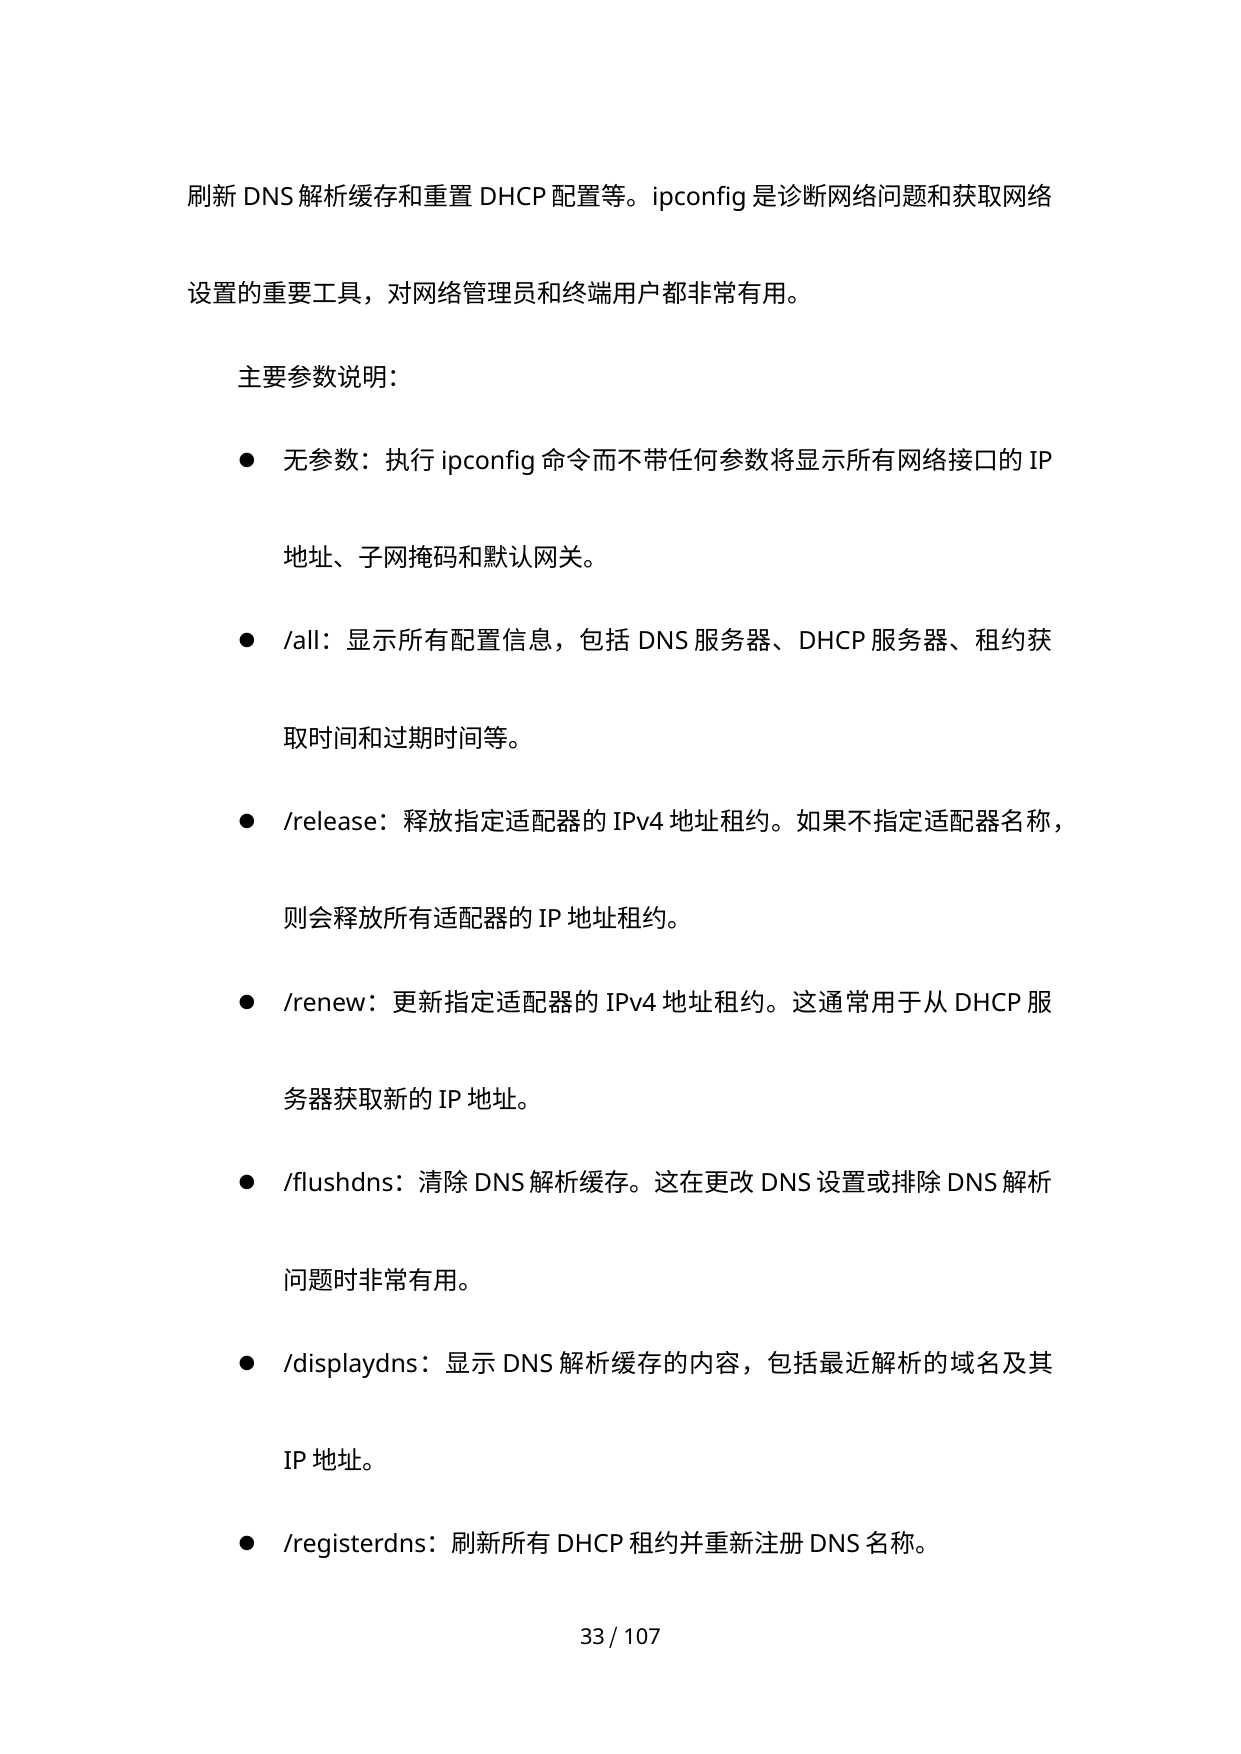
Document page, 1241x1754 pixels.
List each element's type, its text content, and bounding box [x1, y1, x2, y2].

list /registerdns：刷新所有DHCP租约并重新注册DNS名称。 [237, 1509, 1053, 1574]
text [187, 162, 1053, 324]
list /displaydns：显示DNS解析缓存的内容，包括最近解析的域名及其IP地址。 [237, 1329, 1053, 1491]
list /release：释放指定适配器的IPv4地址租约。如果不指定适配器名称，则会释放所有适配器的IP地址租约。 [237, 787, 1053, 949]
list /renew：更新指定适配器的IPv4地址租约。这通常用于从DHCP服务器获取新的IP地址。 [237, 968, 1053, 1130]
text 主要参数说明： [187, 343, 1053, 408]
list /all：显示所有配置信息，包括DNS服务器、DHCP服务器、租约获取时间和过期时间等。 [237, 606, 1053, 769]
list /flushdns：清除DNS解析缓存。这在更改DNS设置或排除DNS解析问题时非常有用。 [237, 1148, 1053, 1311]
list 无参数：执行ipconfig命令而不带任何参数将显示所有网络接口的IP地址、子网掩码和默认网关。 [237, 426, 1053, 588]
